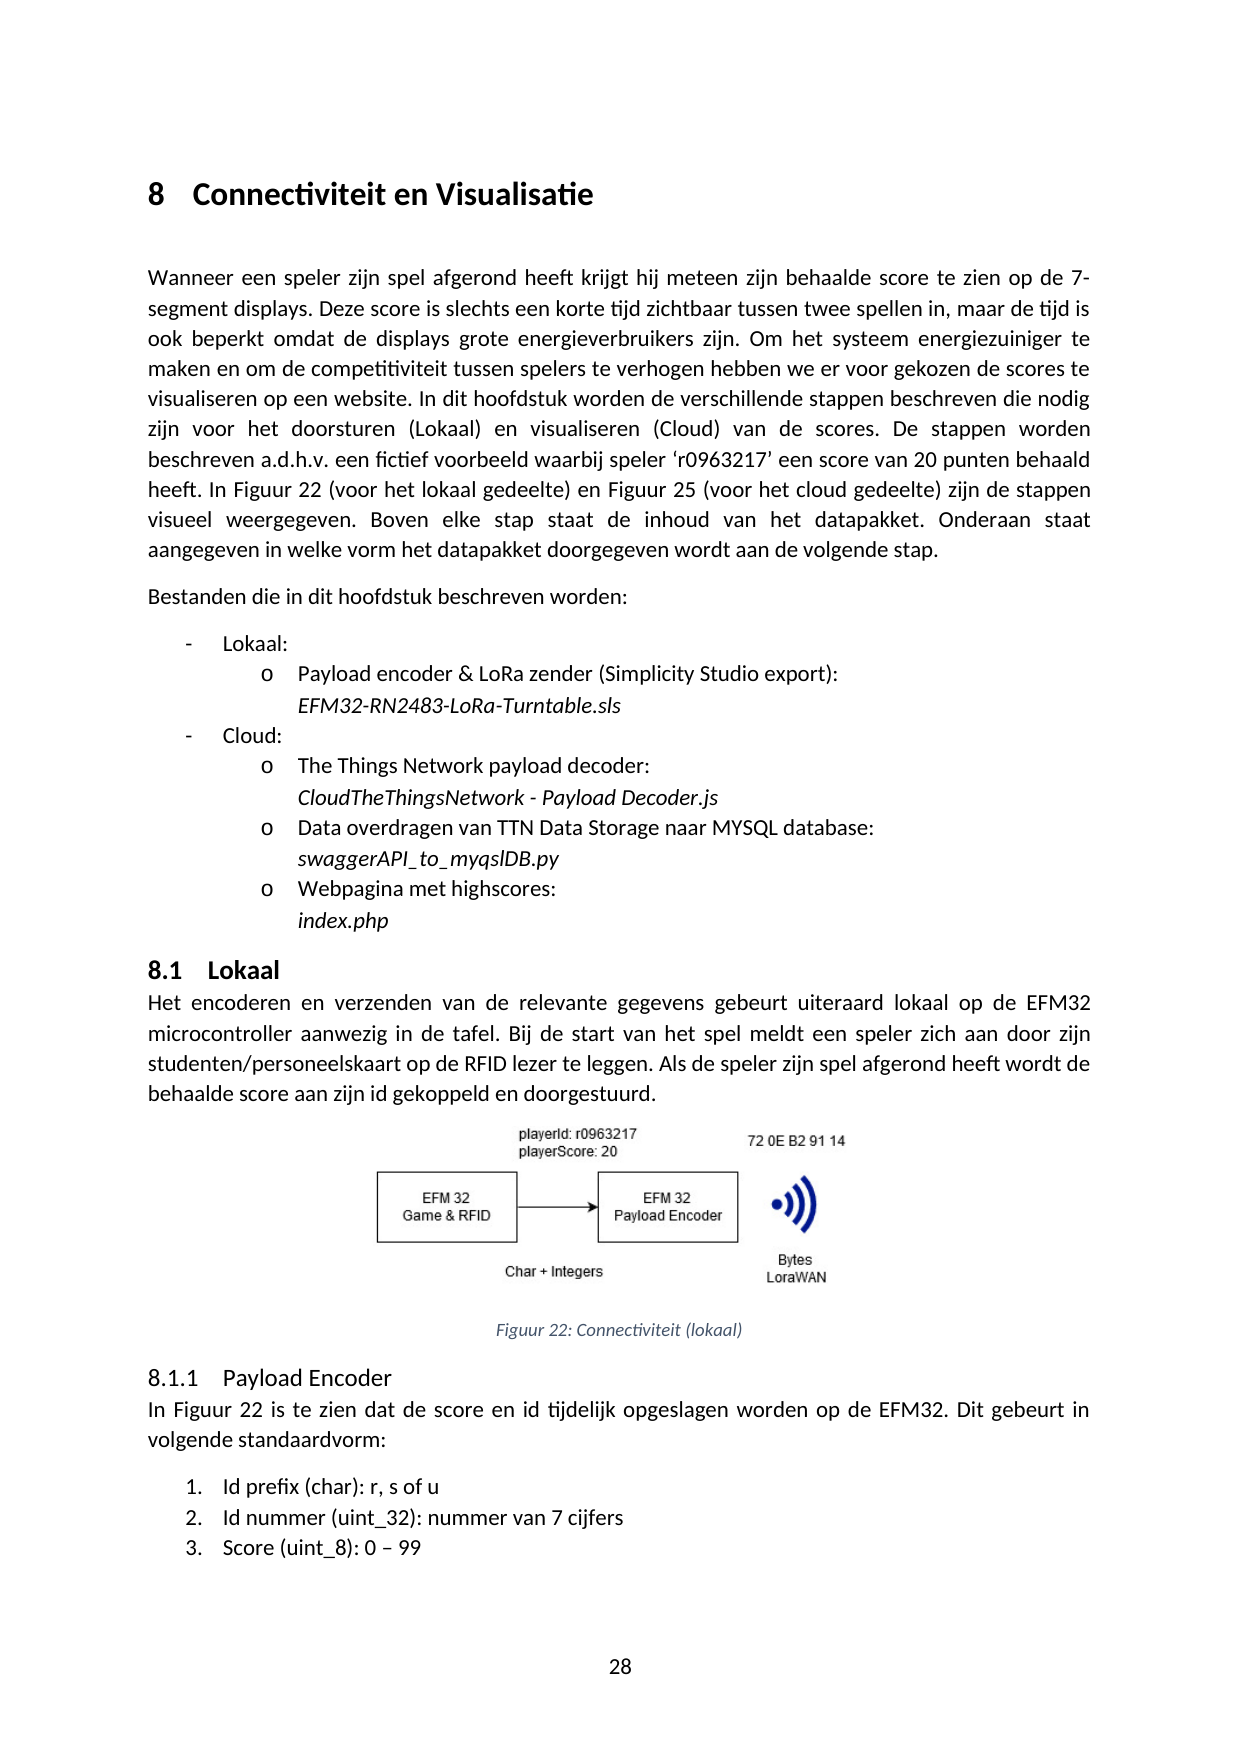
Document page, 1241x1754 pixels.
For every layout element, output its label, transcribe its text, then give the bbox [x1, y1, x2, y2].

list Data overdragen van TTN Data Storage naar MYSQL database: [260, 813, 1092, 842]
subtitle Connectiviteit en Visualisatie [148, 173, 1092, 213]
list Cloud: [185, 721, 1092, 749]
list swaggerAPI_to_myqslDB.py [298, 844, 1092, 872]
list Payload encoder & LoRa zender (Simplicity Studio export): [260, 659, 1092, 688]
list Id prefix (char): r, s of u [185, 1472, 1092, 1500]
subtitle Lokaal [148, 953, 1092, 986]
text Wanneer een speler zijn spel afgerond heeft krijgt hij meteen zijn behaalde score te zien op de 7-segment displays. Deze score is slechts een korte tijd zichtbaar tussen twee spellen in, maar de tijd is ook beperkt omdat de displays grote energieverbruikers zijn. Om het systeem energiezuiniger te maken en om de competitiviteit tussen spelers te verhogen hebben we er voor gekozen de scores te visualiseren op een website. In dit hoofdstuk worden de verschillende stappen beschreven die nodig zijn voor het doorsturen (Lokaal) en visualiseren (Cloud) van de scores. De stappen worden beschreven a.d.h.v. een fictief voorbeeld waarbij speler ‘r0963217’ een score van 20 punten behaald heeft. In Figuur 22 (voor het lokaal gedeelte) en Figuur 25 (voor het cloud gedeelte) zijn de stappen visueel weergegeven. Boven elke stap staat de inhoud van het datapakket. Onderaan staat aangegeven in welke vorm het datapakket doorgegeven wordt aan de volgende stap. [148, 263, 1092, 563]
list Id nummer (uint_32): nummer van 7 cijfers [185, 1503, 1092, 1531]
text Het encoderen en verzenden van de relevante gegevens gebeurt uiteraard lokaal op de EFM32 microcontroller aanwezig in de tafel. Bij de start van het spel meldt een speler zich aan door zijn studenten/personeelskaart op de RFID lezer te leggen. Als de speler zijn spel afgerond heeft wordt de behaalde score aan zijn id gekoppeld en doorgestuurd. [148, 988, 1092, 1107]
list The Things Network payload decoder: [260, 751, 1092, 780]
list Score (uint_8): 0 – 99 [185, 1533, 1092, 1561]
list Webpagina met highscores: [260, 874, 1092, 904]
subtitle Payload Encoder [148, 1362, 1092, 1393]
picture [363, 1126, 877, 1300]
list CloudTheThingsNetwork - Payload Decoder.js [298, 783, 1092, 811]
list EFM32-RN2483-LoRa-Turntable.sls [296, 691, 1092, 719]
text In Figuur 22 is te zien dat de score en id tijdelijk opgeslagen worden op de EFM32. Dit gebeurt in volgende standaardvorm: [148, 1395, 1092, 1453]
text Bestanden die in dit hoofdstuk beschreven worden: [148, 582, 1092, 610]
list Lokaal: [185, 629, 1092, 657]
list index.php [298, 906, 1092, 934]
